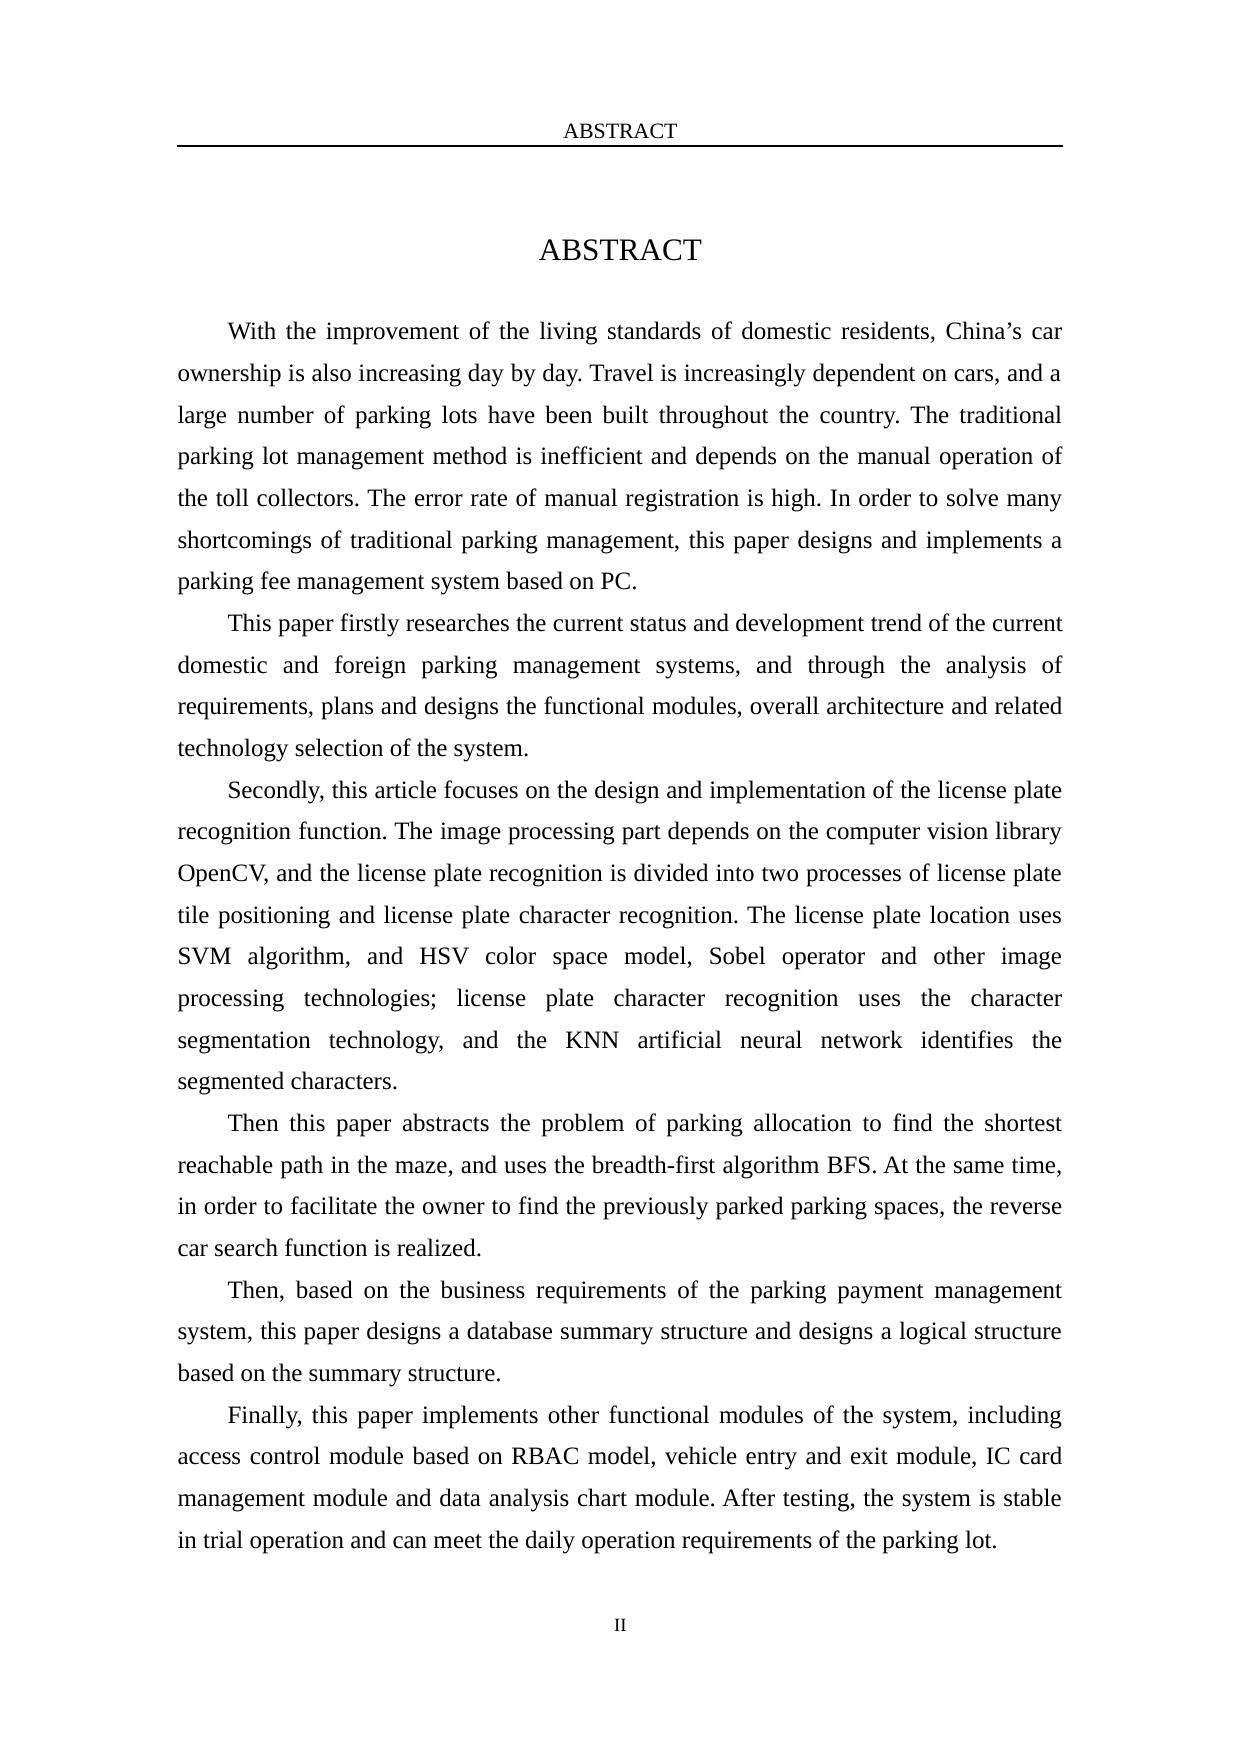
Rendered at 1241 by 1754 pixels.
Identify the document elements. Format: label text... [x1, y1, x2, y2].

text Then, based on the business requirements of the parking payment management system, this paper designs a database summary structure and designs a logical structure based on the summary structure. [177, 1265, 1063, 1390]
text Secondly, this article focuses on the design and implementation of the license plate recognition function. The image processing part depends on the computer vision library OpenCV, and the license plate recognition is divided into two processes of license plate tile positioning and license plate character recognition. The license plate location uses SVM algorithm, and HSV color space model, Sobel operator and other image processing technologies; license plate character recognition uses the character segmentation technology, and the KNN artificial neural network identifies the segmented characters. [177, 765, 1063, 1098]
text Then this paper abstracts the problem of parking allocation to find the shortest reachable path in the maze, and uses the breadth-first algorithm BFS. At the same time, in order to facilitate the owner to find the previously parked parking spaces, the reverse car search function is realized. [177, 1098, 1063, 1265]
text This paper firstly researches the current status and development trend of the current domestic and foreign parking management systems, and through the analysis of requirements, plans and designs the functional modules, overall architecture and related technology selection of the system. [177, 598, 1063, 765]
text Finally, this paper implements other functional modules of the system, including access control module based on RBAC model, vehicle entry and exit module, IC card management module and data analysis chart module. After testing, the system is stable in trial operation and can meet the daily operation requirements of the parking lot. [177, 1390, 1063, 1556]
text With the improvement of the living standards of domestic residents, China’s car ownership is also increasing day by day. Travel is increasingly dependent on cars, and a large number of parking lots have been built throughout the country. The traditional parking lot management method is inefficient and depends on the manual operation of the toll collectors. The error rate of manual registration is high. In order to solve many shortcomings of traditional parking management, this paper designs and implements a parking fee management system based on PC. [177, 306, 1063, 598]
text ABSTRACT [177, 227, 1063, 269]
